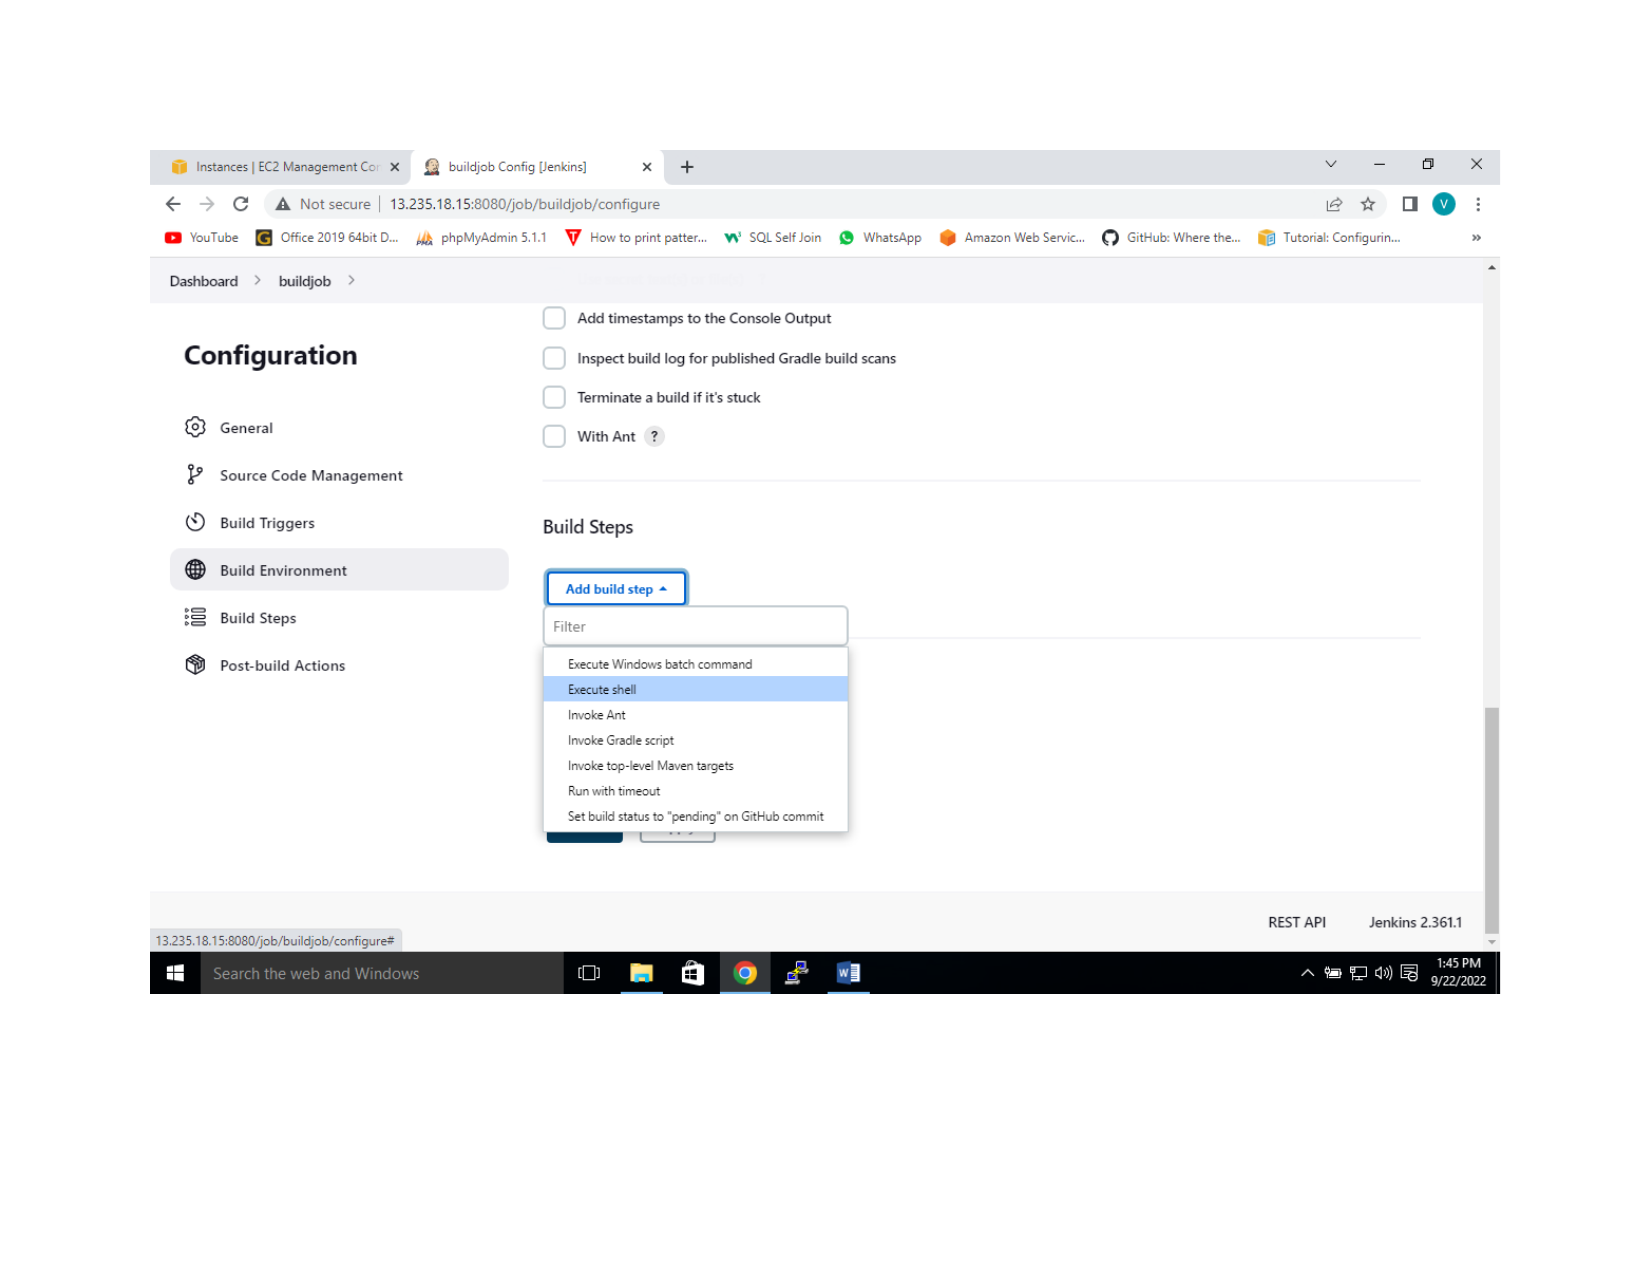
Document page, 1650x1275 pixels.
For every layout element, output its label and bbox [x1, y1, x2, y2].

picture [150, 150, 1500, 994]
